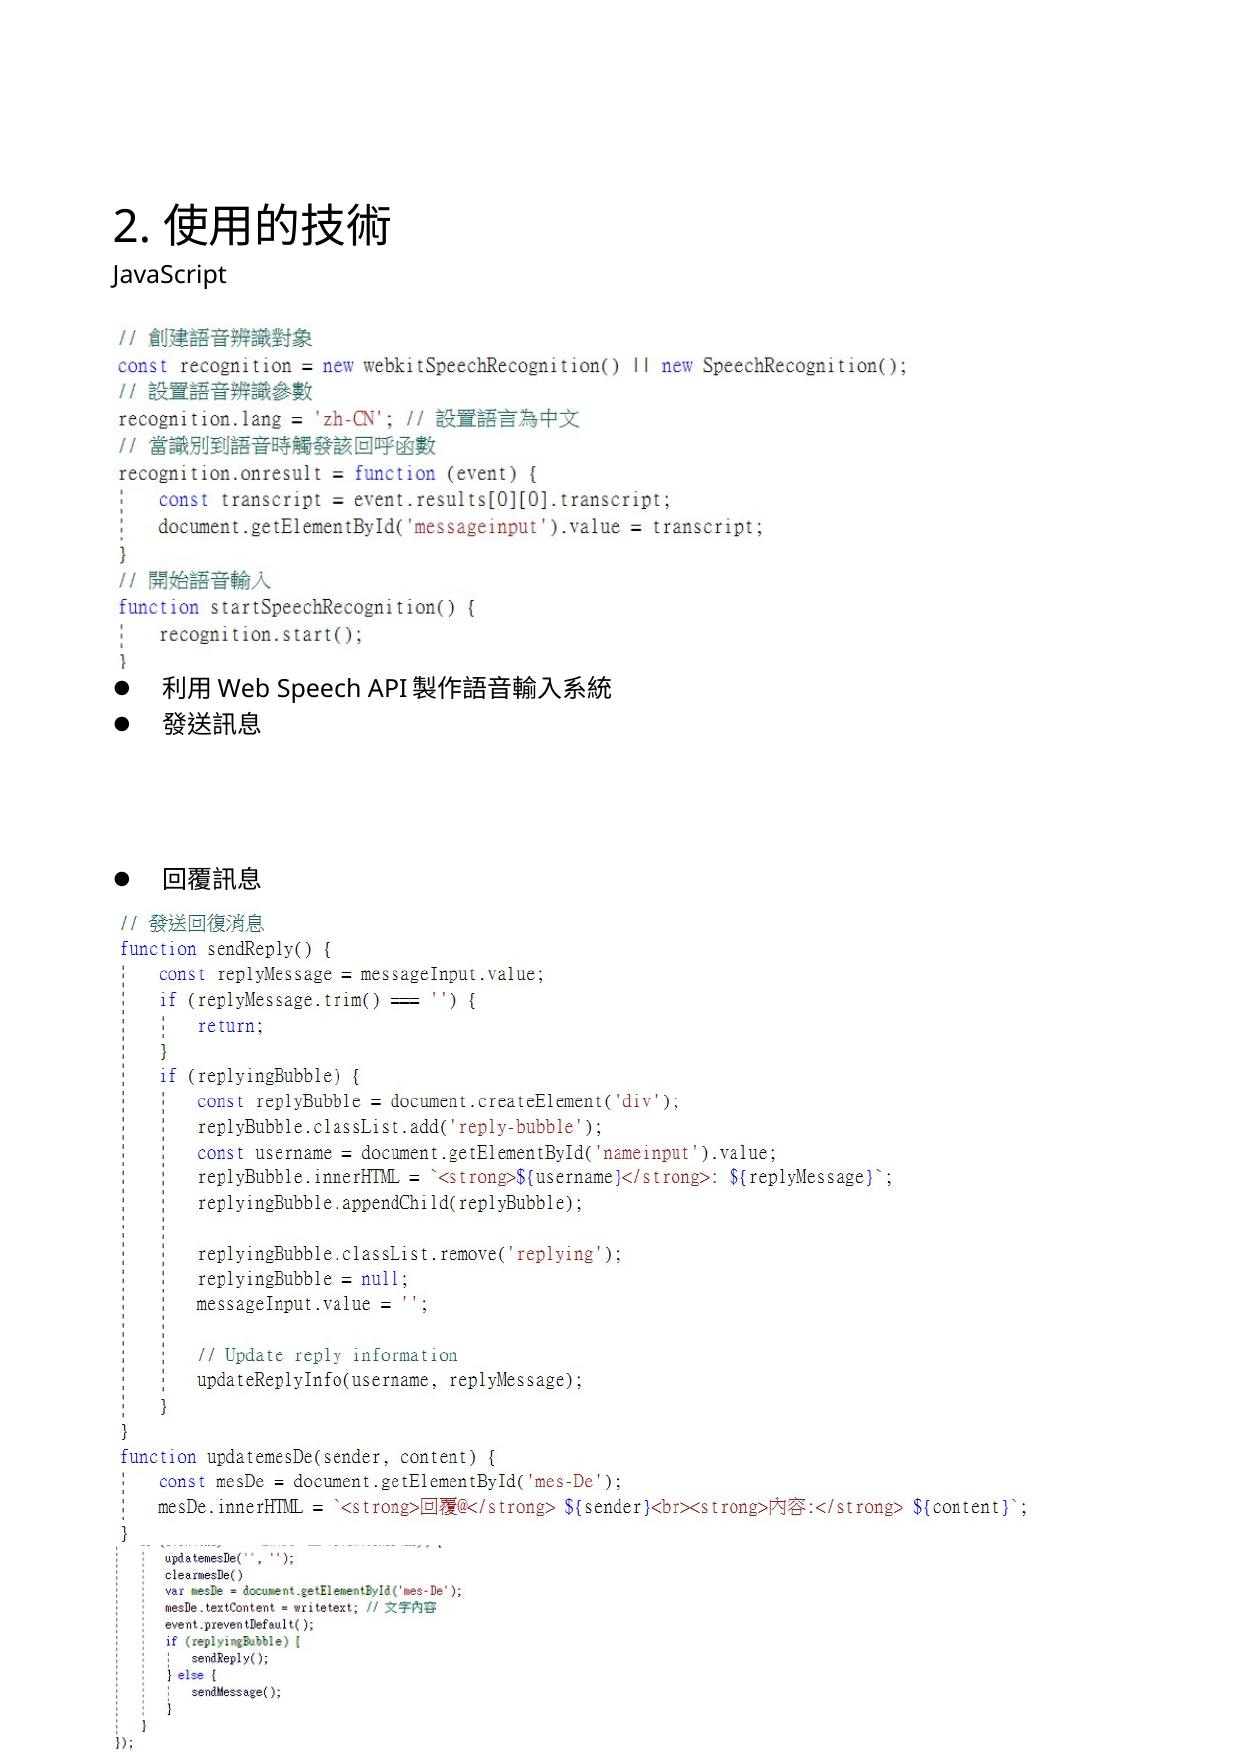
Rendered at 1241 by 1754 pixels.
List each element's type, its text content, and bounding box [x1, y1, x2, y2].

picture [112, 908, 1127, 1754]
picture [112, 323, 958, 669]
text JavaScript [112, 256, 1128, 290]
text 2. 使用的技術 [112, 190, 1128, 256]
list 發送訊息 [112, 704, 1128, 741]
list 回覆訊息 [112, 860, 1128, 896]
